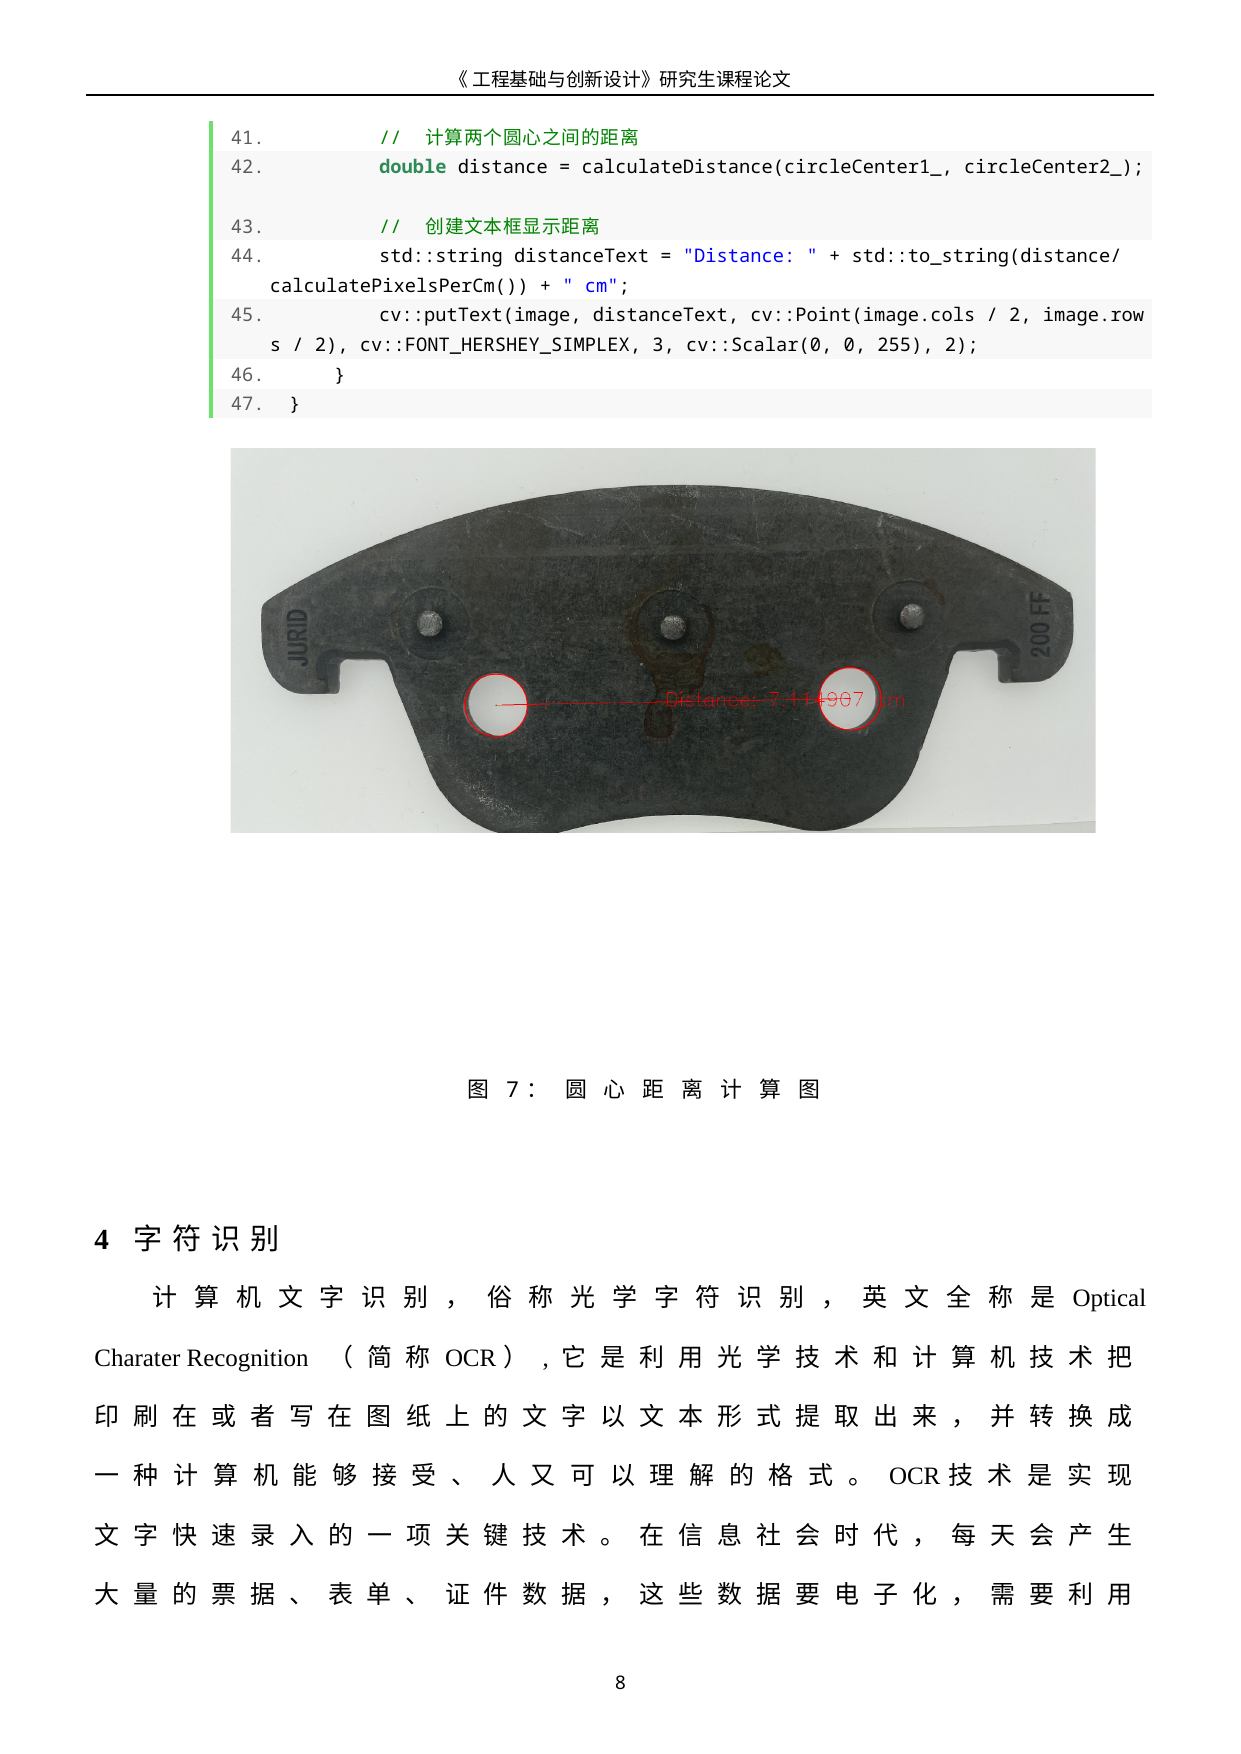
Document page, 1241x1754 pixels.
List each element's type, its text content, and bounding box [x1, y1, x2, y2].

subtitle 字符识别 [94, 1207, 1146, 1266]
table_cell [94, 121, 1163, 1207]
picture [230, 448, 1096, 833]
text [94, 1266, 1146, 1622]
